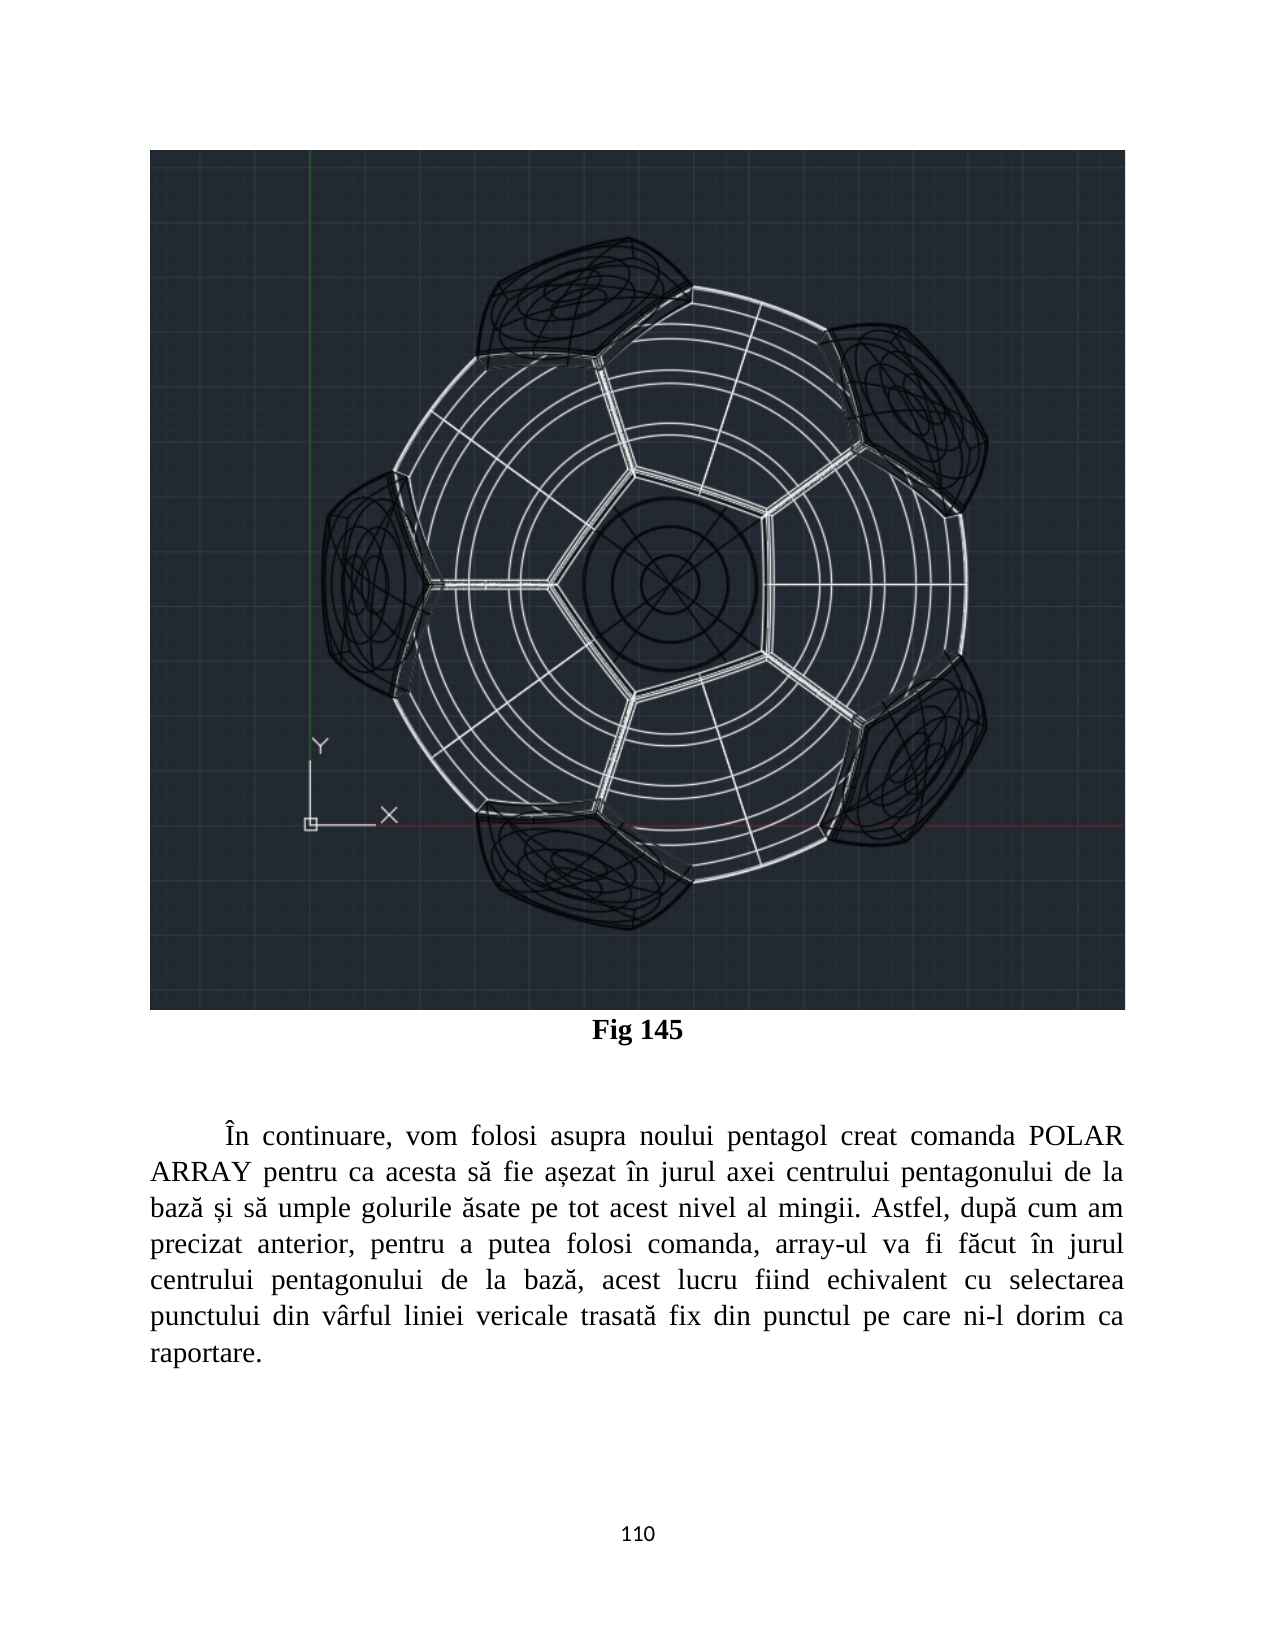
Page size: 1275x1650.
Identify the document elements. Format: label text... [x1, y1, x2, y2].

picture [150, 150, 1125, 1010]
text În continuare, vom folosi asupra noului pentagol creat comanda POLAR ARRAY pentru ca acesta să fie așezat în jurul axei centrului pentagonului de la bază și să umple golurile ăsate pe tot acest nivel al mingii. Astfel, după cum am precizat anterior, pentru a putea folosi comanda, array-ul va fi făcut în jurul centrului pentagonului de la bază, acest lucru fiind echivalent cu selectarea punctului din vârful liniei vericale trasată fix din punctul pe care ni-l dorim ca raportare. [150, 1118, 1125, 1368]
text Fig 145 [150, 1010, 1125, 1046]
